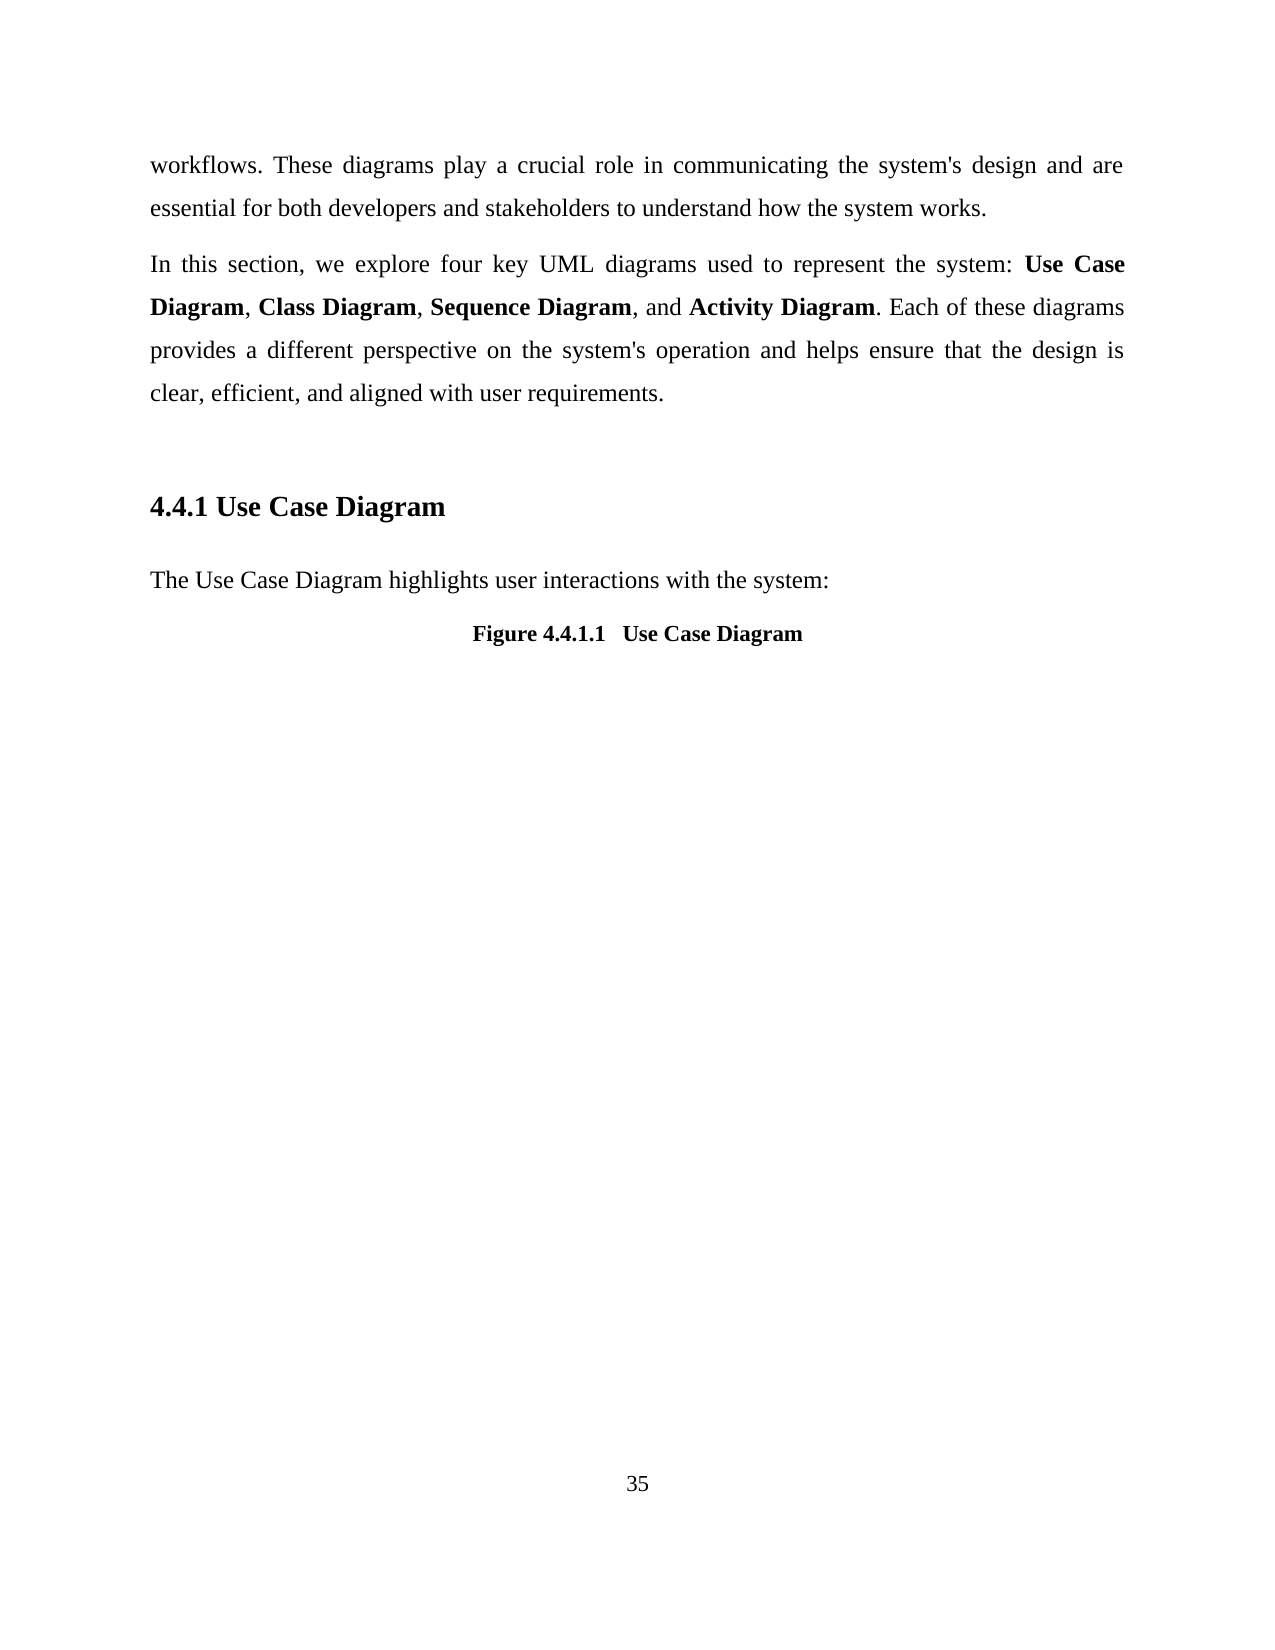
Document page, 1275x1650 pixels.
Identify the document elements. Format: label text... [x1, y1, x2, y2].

text In this section, we explore four key UML diagrams used to represent the system: Use Case Diagram, Class Diagram, Sequence Diagram, and Activity Diagram. Each of these diagrams provides a different perspective on the system's operation and helps ensure that the design is clear, efficient, and aligned with user requirements. [150, 249, 1125, 407]
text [150, 150, 1125, 222]
subtitle 4.4.1 Use Case Diagram [150, 489, 853, 523]
text Figure 4.4.1.1 Use Case Diagram [150, 620, 1125, 647]
text The Use Case Diagram highlights user interactions with the system: [150, 565, 1125, 593]
